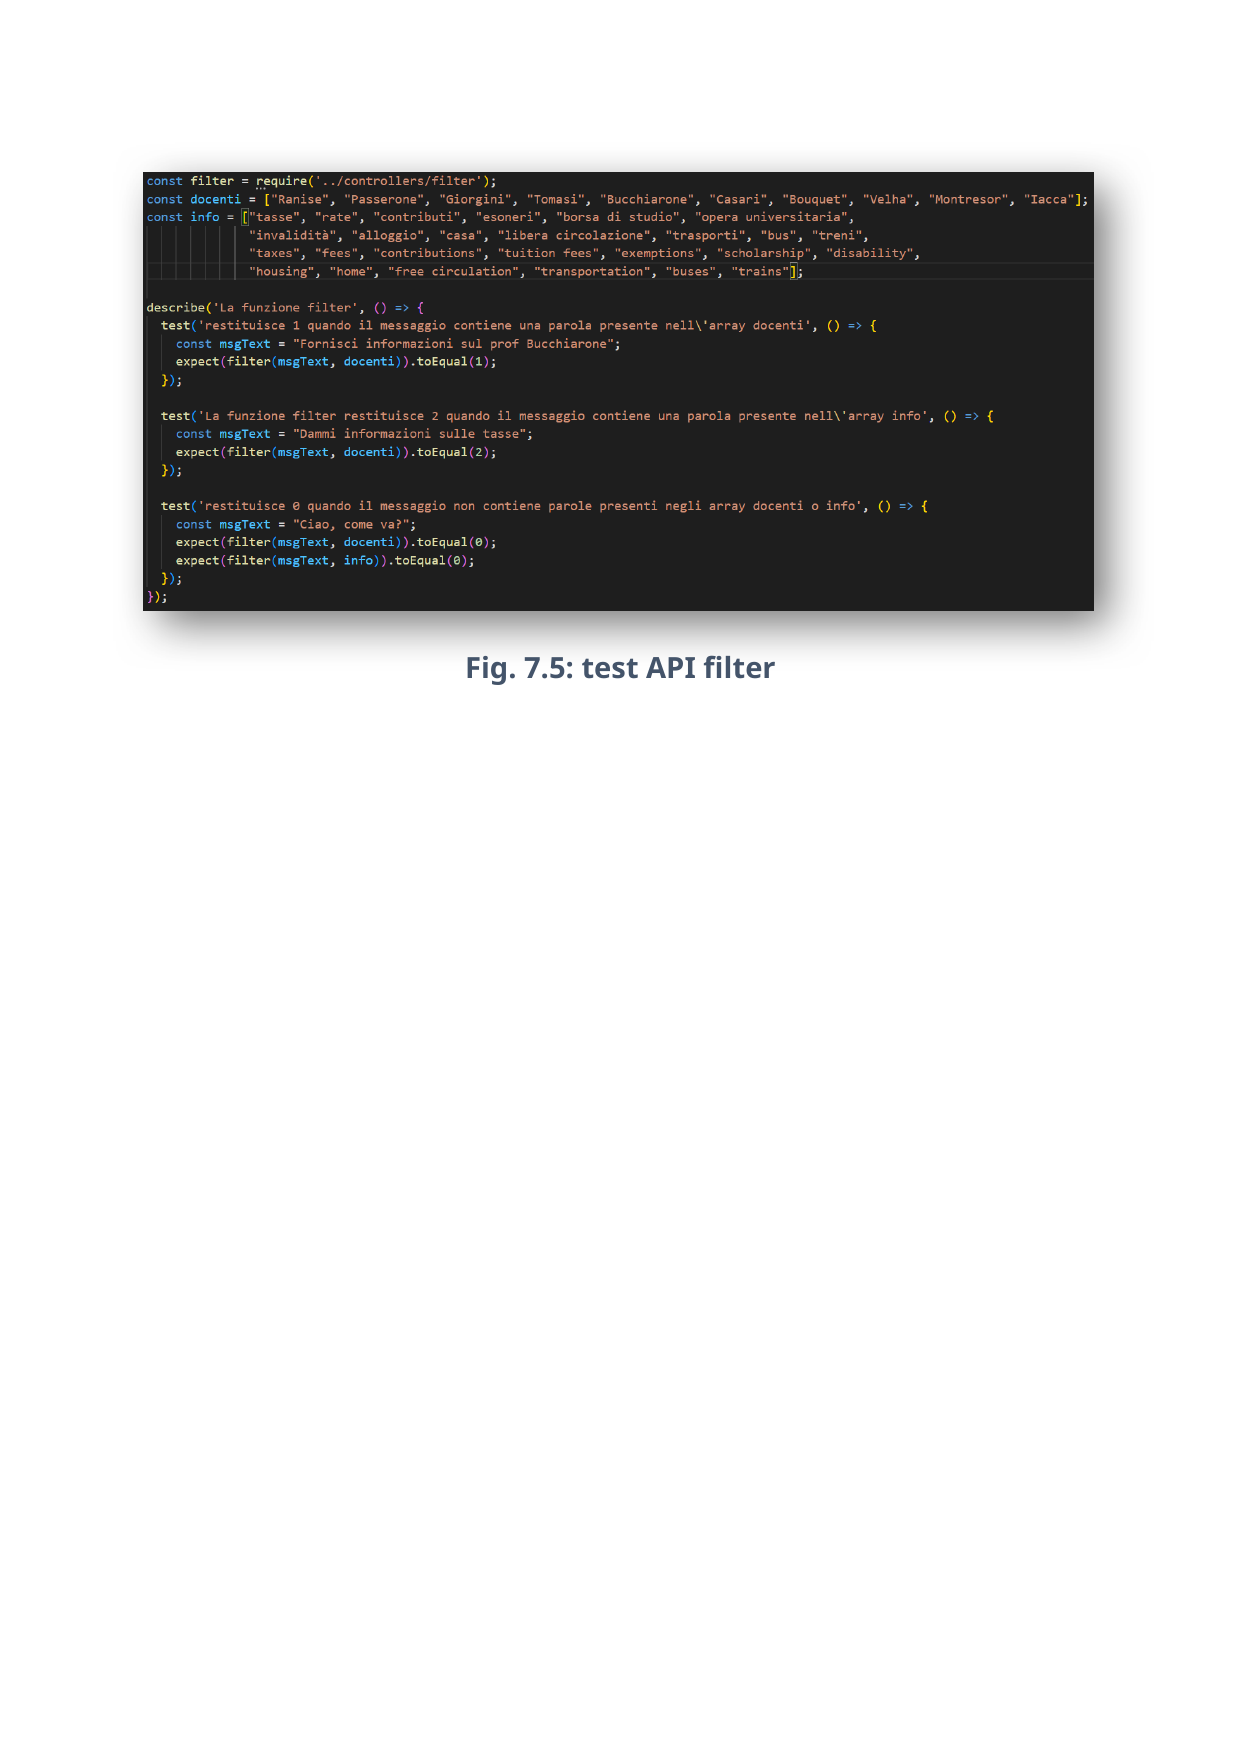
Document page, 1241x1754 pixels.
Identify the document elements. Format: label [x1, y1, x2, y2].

picture [143, 172, 1094, 611]
